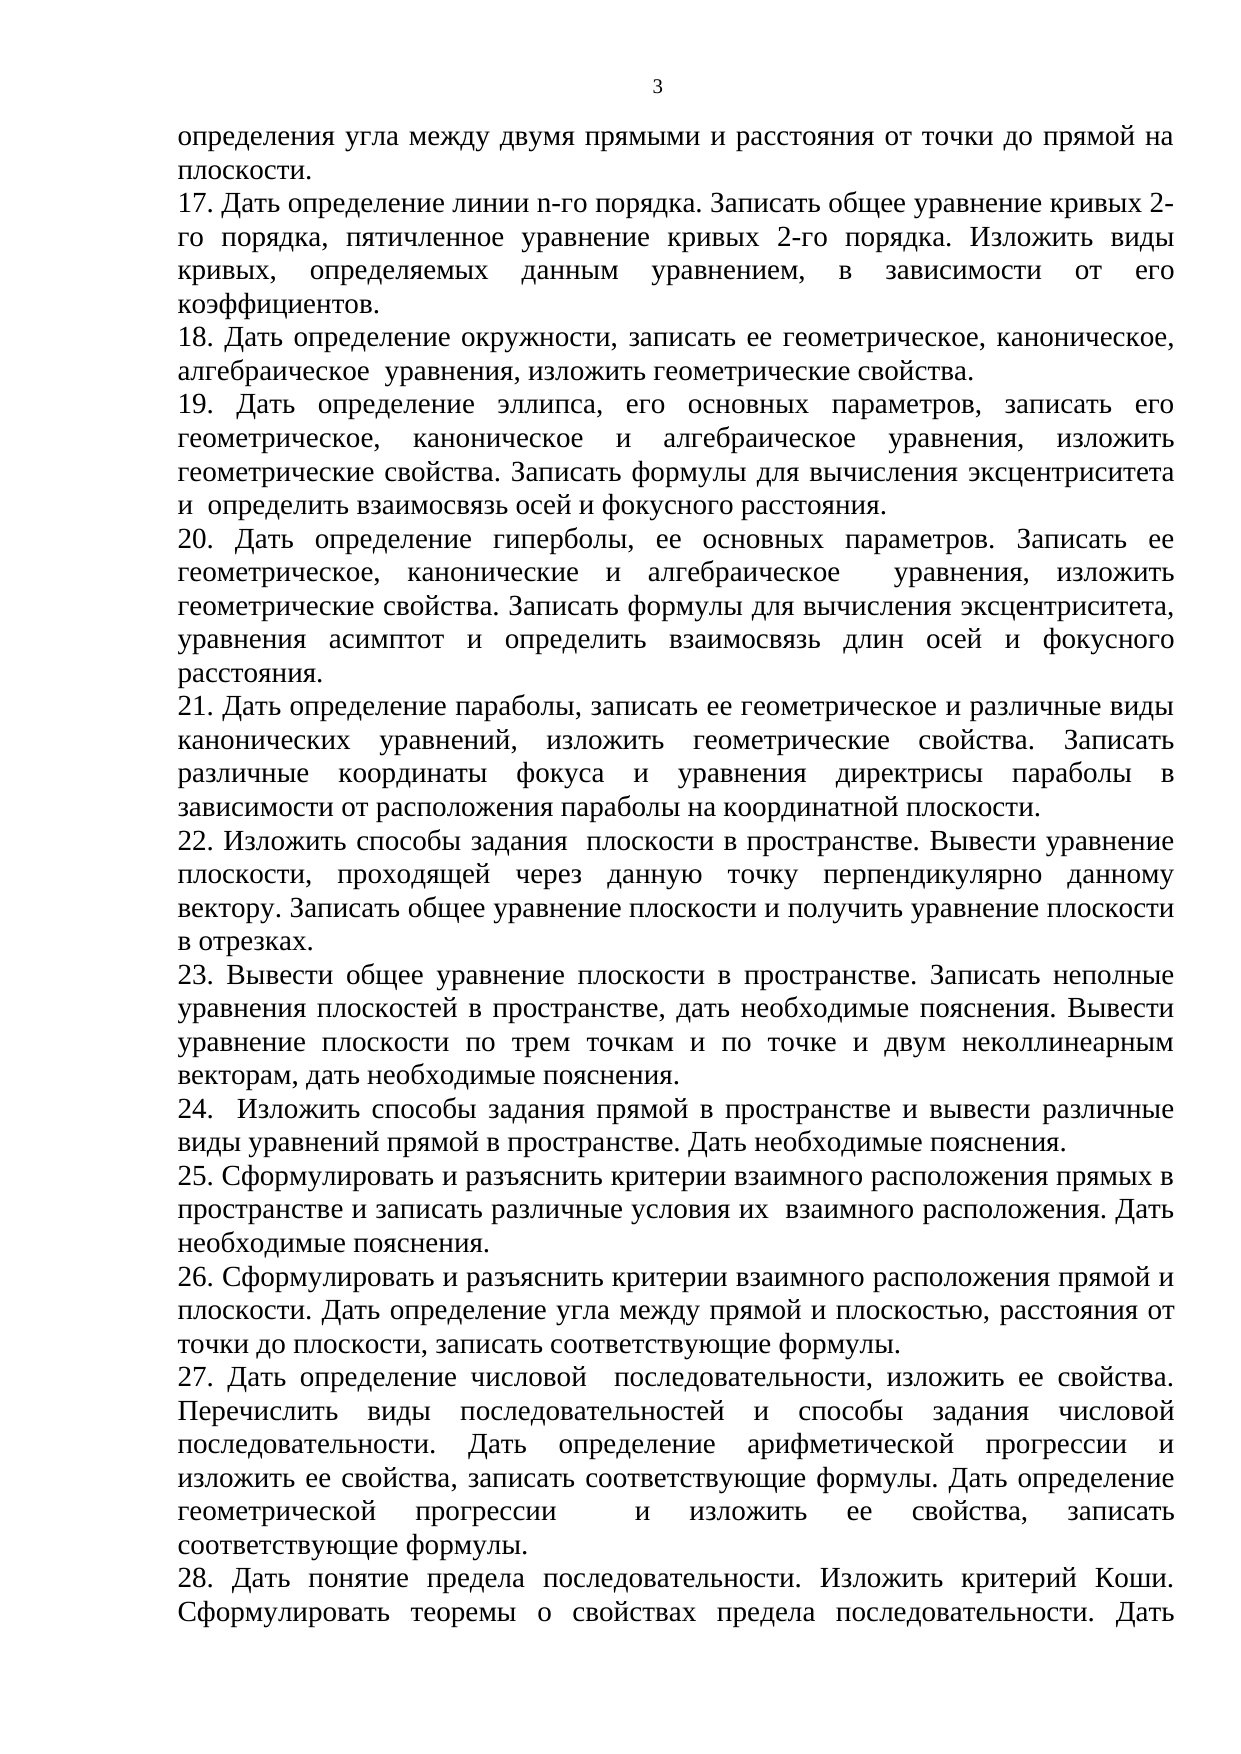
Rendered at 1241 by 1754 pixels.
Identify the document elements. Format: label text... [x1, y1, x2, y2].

text 25. Сформулировать и разъяснить критерии взаимного расположения прямых в пространстве и записать различные условия их взаимного расположения. Дать необходимые пояснения. [177, 1158, 1175, 1259]
text 22. Изложить способы задания плоскости в пространстве. Вывести уравнение плоскости, проходящей через данную точку перпендикулярно данному вектору. Записать общее уравнение плоскости и получить уравнение плоскости в отрезках. [177, 823, 1175, 957]
text 19. Дать определение эллипса, его основных параметров, записать его геометрическое, каноническое и алгебраическое уравнения, изложить геометрические свойства. Записать формулы для вычисления эксцентриситета и определить взаимосвязь осей и фокусного расстояния. [177, 387, 1175, 521]
text 24. Изложить способы задания прямой в пространстве и вывести различные виды уравнений прямой в пространстве. Дать необходимые пояснения. [177, 1091, 1175, 1158]
text 17. Дать определение линии n-го порядка. Записать общее уравнение кривых 2-го порядка, пятичленное уравнение кривых 2-го порядка. Изложить виды кривых, определяемых данным уравнением, в зависимости от его коэффициентов. [177, 185, 1175, 319]
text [177, 1561, 1175, 1628]
text 26. Сформулировать и разъяснить критерии взаимного расположения прямой и плоскости. Дать определение угла между прямой и плоскостью, расстояния от точки до плоскости, записать соответствующие формулы. [177, 1259, 1175, 1359]
text 23. Вывести общее уравнение плоскости в пространстве. Записать неполные уравнения плоскостей в пространстве, дать необходимые пояснения. Вывести уравнение плоскости по трем точкам и по точке и двум неколлинеарным векторам, дать необходимые пояснения. [177, 957, 1175, 1091]
text 18. Дать определение окружности, записать ее геометрическое, каноническое, алгебраическое уравнения, изложить геометрические свойства. [177, 319, 1175, 387]
text 20. Дать определение гиперболы, ее основных параметров. Записать ее геометрическое, канонические и алгебраическое уравнения, изложить геометрические свойства. Записать формулы для вычисления эксцентриситета, уравнения асимптот и определить взаимосвязь длин осей и фокусного расстояния. [177, 521, 1175, 688]
text 27. Дать определение числовой последовательности, изложить ее свойства. Перечислить виды последовательностей и способы задания числовой последовательности. Дать определение арифметической прогрессии и изложить ее свойства, записать соответствующие формулы. Дать определение геометрической прогрессии и изложить ее свойства, записать соответствующие формулы. [177, 1359, 1175, 1561]
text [177, 118, 1175, 185]
text 21. Дать определение параболы, записать ее геометрическое и различные виды канонических уравнений, изложить геометрические свойства. Записать различные координаты фокуса и уравнения директрисы параболы в зависимости от расположения параболы на координатной плоскости. [177, 688, 1175, 823]
